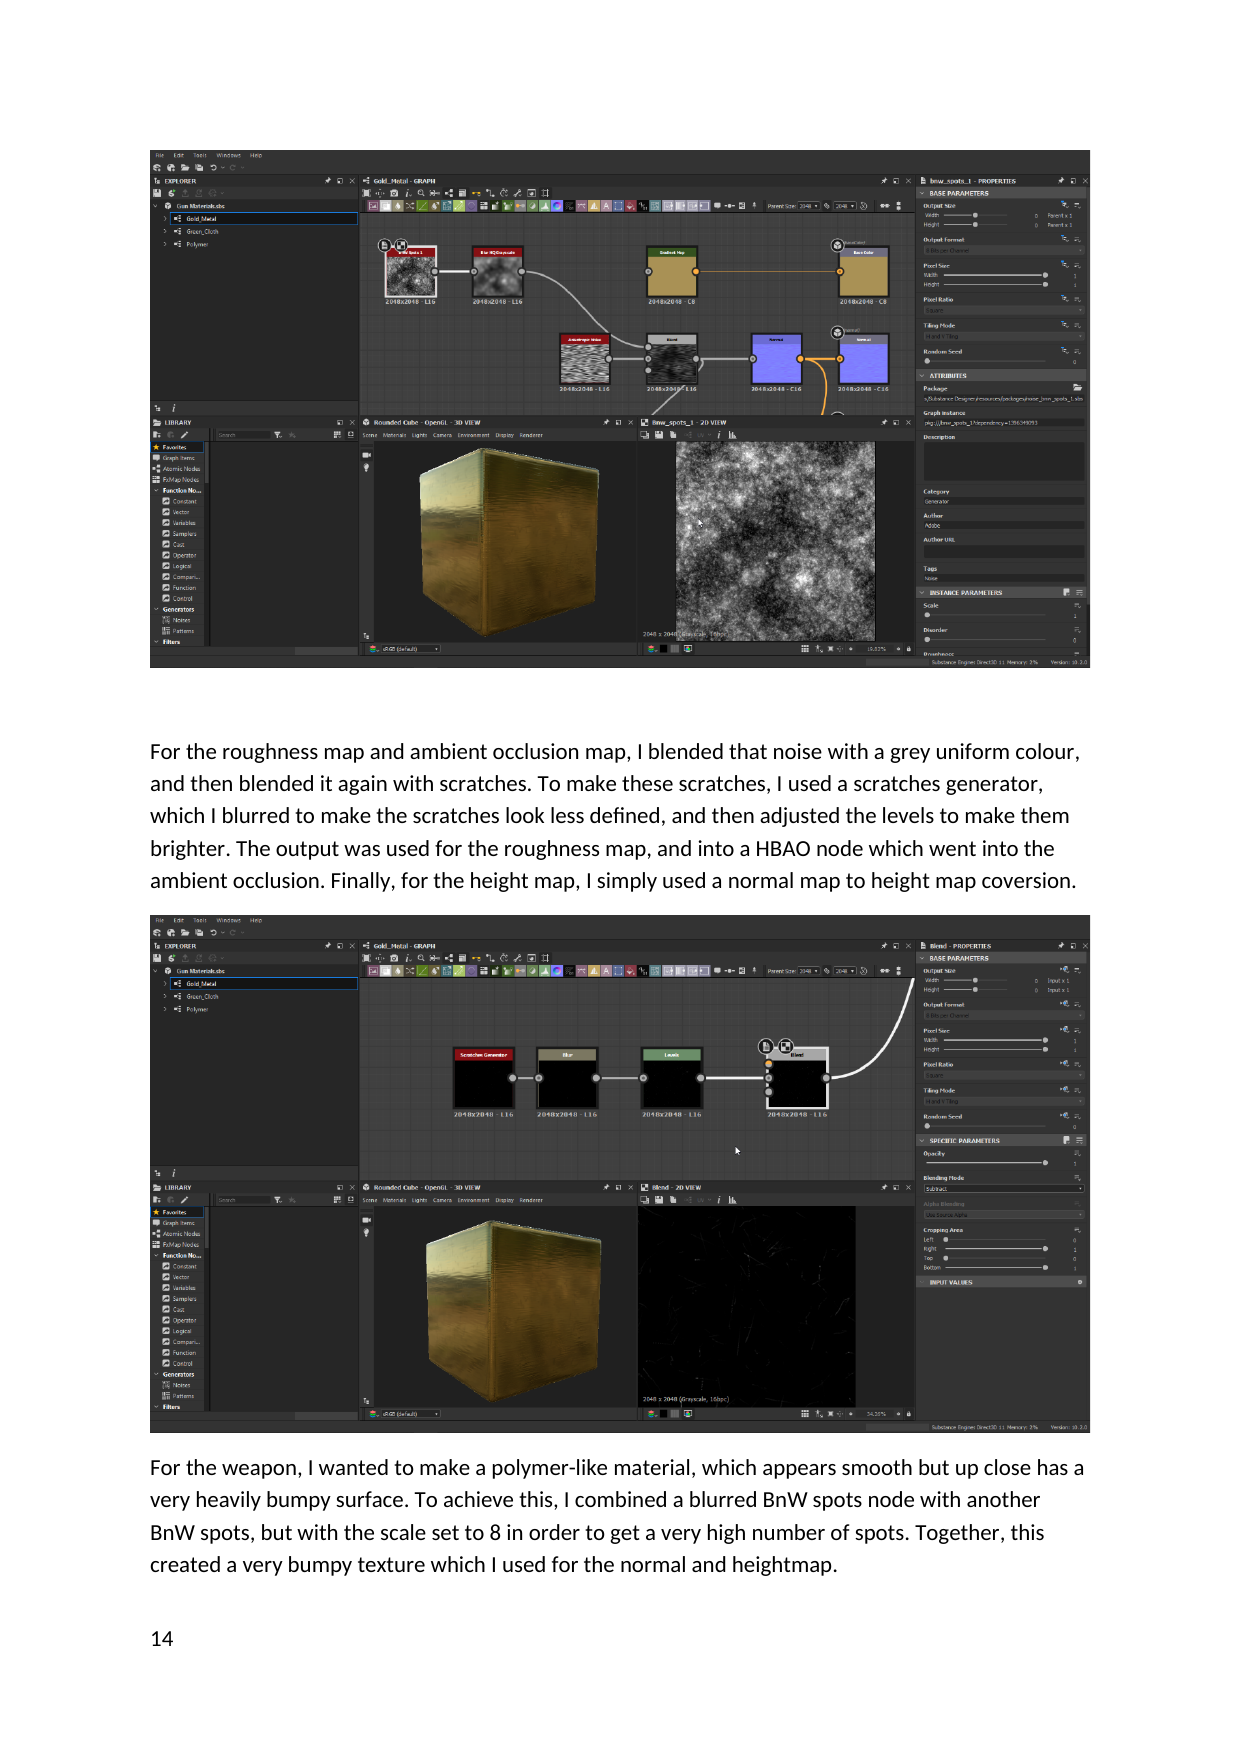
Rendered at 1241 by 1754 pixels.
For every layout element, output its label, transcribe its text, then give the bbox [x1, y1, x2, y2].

text For the roughness map and ambient occlusion map, I blended that noise with a grey uniform colour, and then blended it again with scratches. To make these scratches, I used a scratches generator, which I blurred to make the scratches look less defined, and then adjusted the levels to make them brighter. The output was used for the roughness map, and into a HBAO node which went into the ambient occlusion. Finally, for the height map, I simply used a normal map to height map coversion. [150, 737, 1090, 894]
picture [150, 915, 1091, 1433]
picture [150, 150, 1091, 668]
text For the weapon, I wanted to make a polymer-like material, which appears smooth but up close has a very heavily bumpy surface. To achieve this, I combined a blurred BnW spots node with another BnW spots, but with the scale set to 8 in order to get a very high number of spots. Together, this created a very bumpy texture which I used for the normal and heightmap. [150, 1453, 1090, 1578]
